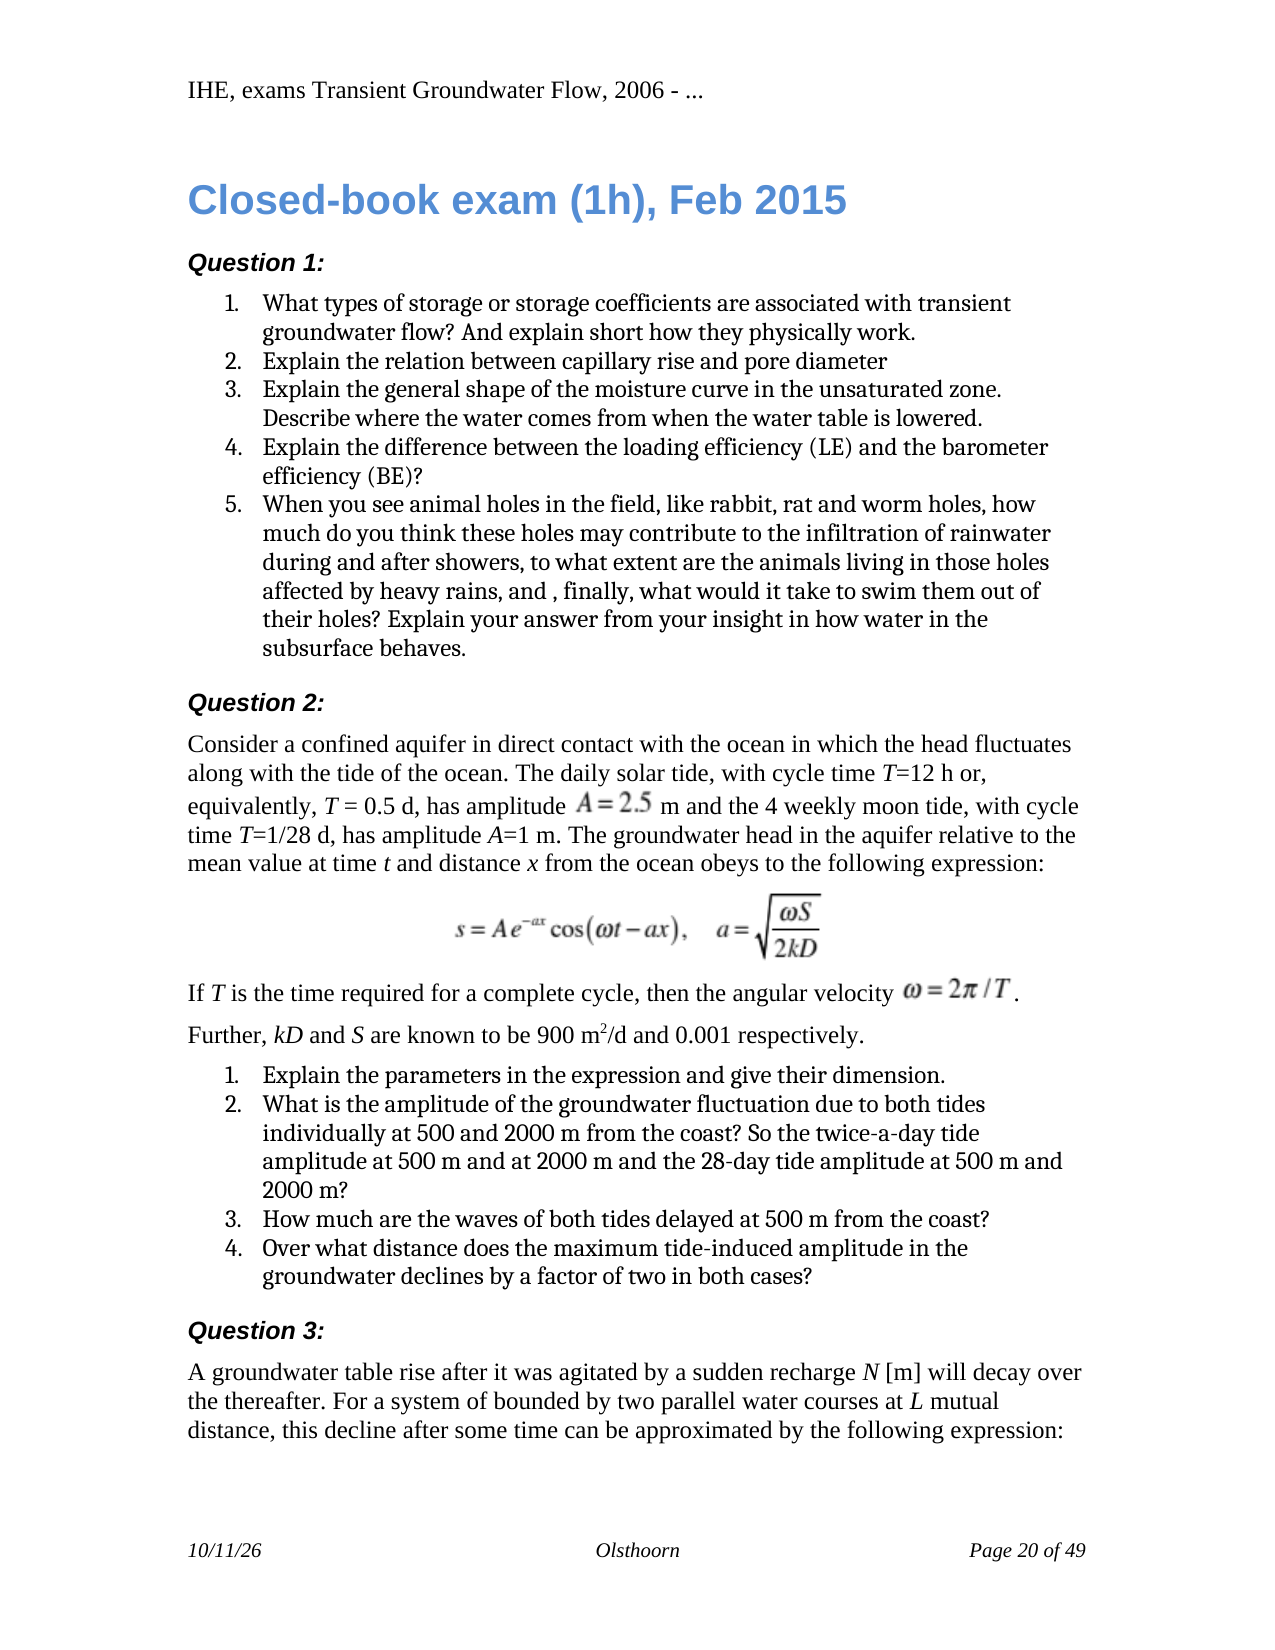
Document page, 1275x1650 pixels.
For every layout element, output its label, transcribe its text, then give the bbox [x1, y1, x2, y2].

list What types of storage or storage coefficients are associated with transient groundwater flow? And explain short how they physically work. [225, 289, 1087, 347]
text Consider a confined aquifer in direct contact with the ocean in which the head fluctuates along with the tide of the ocean. The daily solar tide, with cycle time T=12 h or, equivalently, T = 0.5 d, has amplitude m and the 4 weekly moon tide, with cycle time T=1/28 d, has amplitude A=1 m. The groundwater head in the aquifer relative to the mean value at time t and distance x from the ocean obeys to the following expression: [187, 729, 1087, 877]
list Explain the relation between capillary rise and pore diameter [225, 347, 1087, 375]
text If T is the time required for a complete cycle, then the angular velocity . [187, 973, 1087, 1007]
text A groundwater table rise after it was agitated by a sudden recharge N [m] will decay over the thereafter. For a system of bounded by two parallel water courses at L mutual distance, this decline after some time can be approximated by the following expression: [187, 1357, 1087, 1443]
list When you see animal holes in the field, like rabbit, rat and worm holes, how much do you think these holes may contribute to the infiltration of rainwater during and after showers, to what extent are the animals living in those holes affected by heavy rains, and , finally, what would it take to swim them out of their holes? Explain your answer from your insight in how water in the subsurface behaves. [225, 490, 1087, 663]
list Over what distance does the maximum tide-induced amplitude in the groundwater declines by a factor of two in both cases? [225, 1233, 1087, 1291]
list Explain the general shape of the moisture curve in the unsaturated zone. Describe where the water comes from when the water table is lowered. [225, 375, 1087, 433]
list Explain the difference between the loading efficiency (LE) and the barometer efficiency (BE)? [225, 433, 1087, 490]
subtitle Closed-book exam (1h), Feb 2015 [187, 175, 1087, 223]
text Further, kD and S are known to be 900 m2/d and 0.001 respectively. [187, 1020, 1087, 1048]
list What is the amplitude of the groundwater fluctuation due to both tides individually at 500 and 2000 m from the coast? So the twice-a-day tide amplitude at 500 m and at 2000 m and the 28-day tide amplitude at 500 m and 2000 m? [225, 1090, 1087, 1205]
list How much are the waves of both tides delayed at 500 m from the coast? [225, 1205, 1087, 1233]
list Explain the parameters in the expression and give their dimension. [225, 1061, 1087, 1090]
